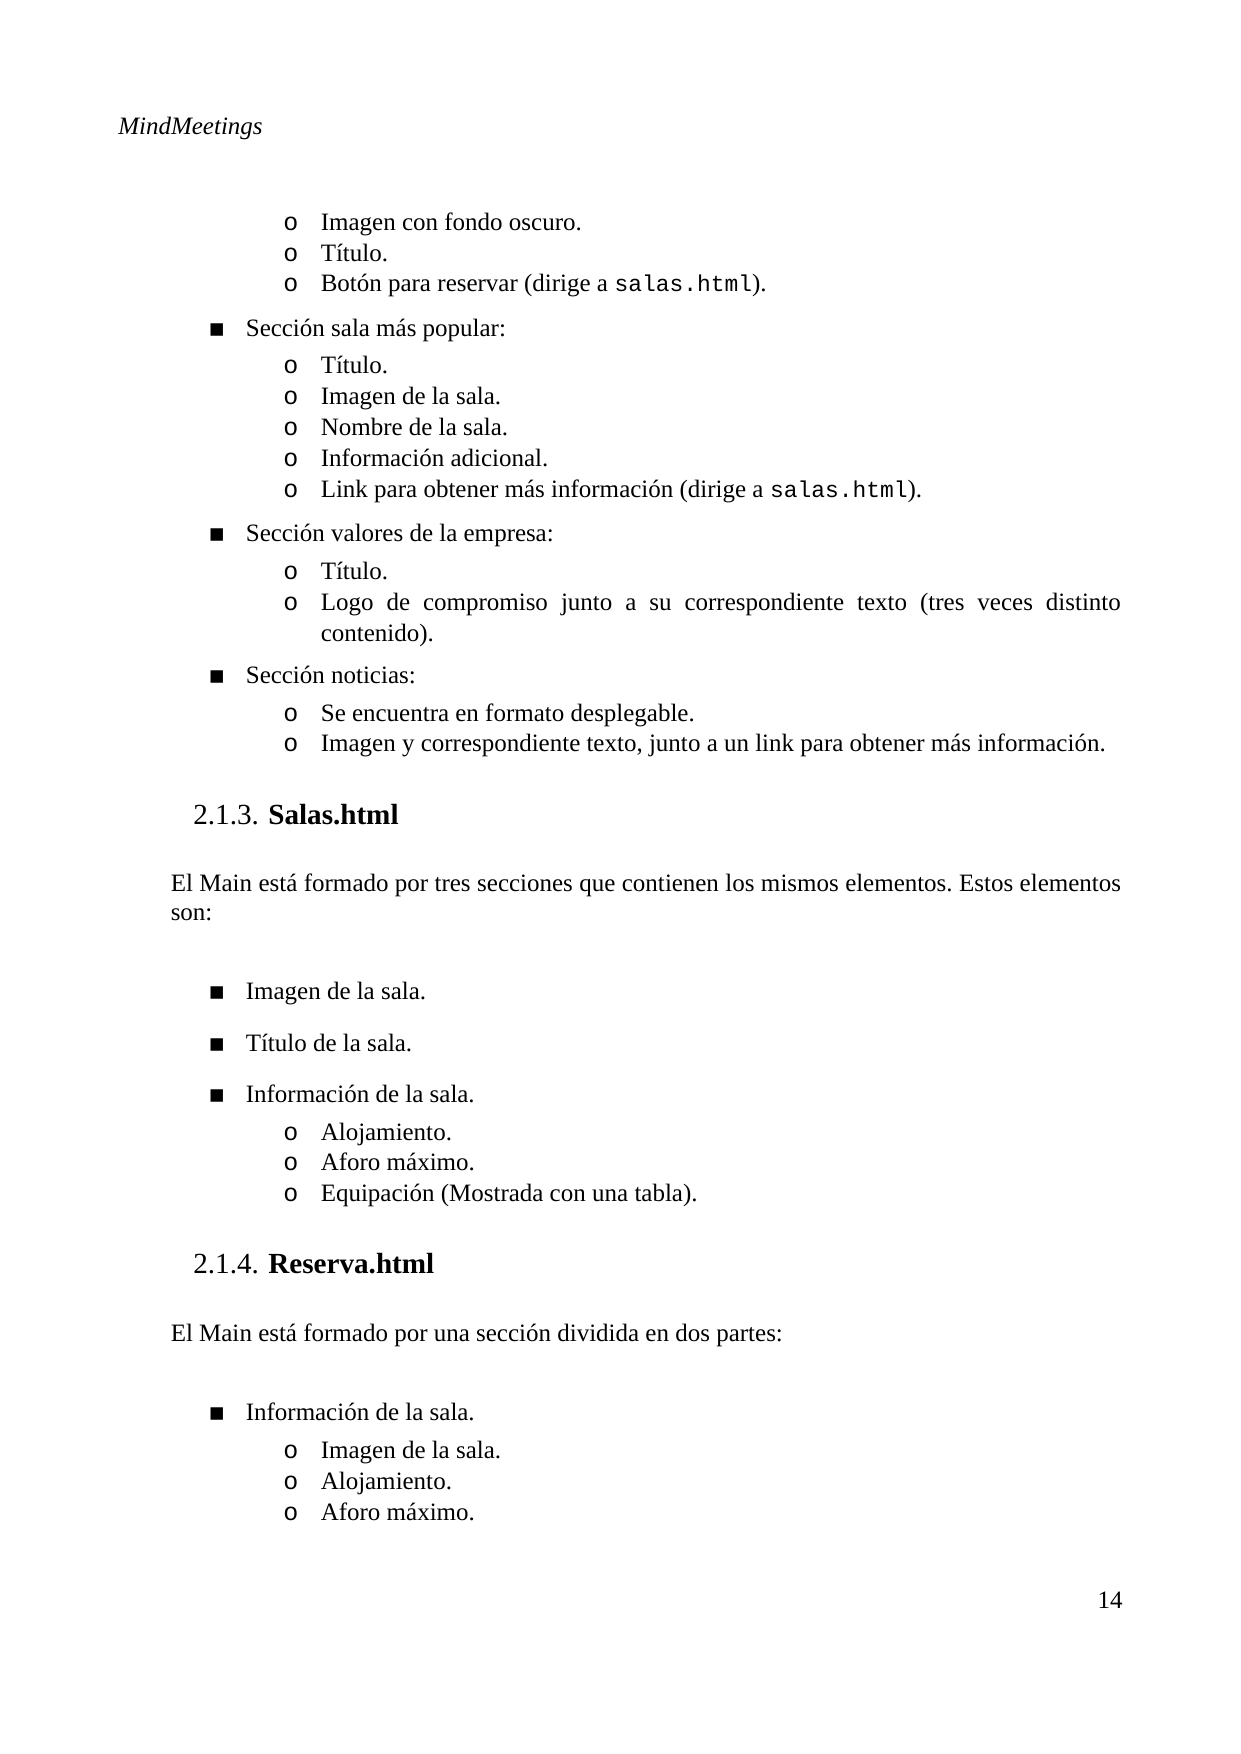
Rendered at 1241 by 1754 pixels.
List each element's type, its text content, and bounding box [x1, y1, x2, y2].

list Salas.html [193, 797, 1122, 830]
list Link para obtener más información (dirige a salas.html). [283, 474, 1122, 505]
list Información de la sala. [208, 1384, 1122, 1435]
list Imagen y correspondiente texto, junto a un link para obtener más información. [283, 728, 1122, 759]
list Aforo máximo. [283, 1147, 1122, 1178]
list Imagen de la sala. [283, 381, 1122, 412]
list Información adicional. [283, 443, 1122, 474]
list Aforo máximo. [283, 1497, 1122, 1528]
list Título. [283, 556, 1122, 587]
list Sección noticias: [208, 646, 1122, 698]
list Botón para reservar (dirige a salas.html). [283, 268, 1122, 299]
list Reserva.html [193, 1247, 1122, 1280]
text El Main está formado por una sección dividida en dos partes: [171, 1318, 1122, 1346]
list Sección valores de la empresa: [208, 505, 1122, 556]
list Sección sala más popular: [208, 299, 1122, 351]
list Título de la sala. [208, 1014, 1122, 1065]
list Alojamiento. [283, 1466, 1122, 1497]
list Imagen de la sala. [283, 1435, 1122, 1466]
list Alojamiento. [283, 1117, 1122, 1147]
list Imagen con fondo oscuro. [283, 207, 1122, 238]
list Título. [283, 238, 1122, 268]
list Se encuentra en formato desplegable. [283, 698, 1122, 728]
list Nombre de la sala. [283, 412, 1122, 443]
list Imagen de la sala. [208, 963, 1122, 1014]
list Título. [283, 351, 1122, 381]
text El Main está formado por tres secciones que contienen los mismos elementos. Estos elementos son: [171, 868, 1122, 925]
list Logo de compromiso junto a su correspondiente texto (tres veces distinto contenido). [283, 587, 1122, 646]
list Información de la sala. [208, 1065, 1122, 1117]
list Equipación (Mostrada con una tabla). [283, 1178, 1122, 1209]
